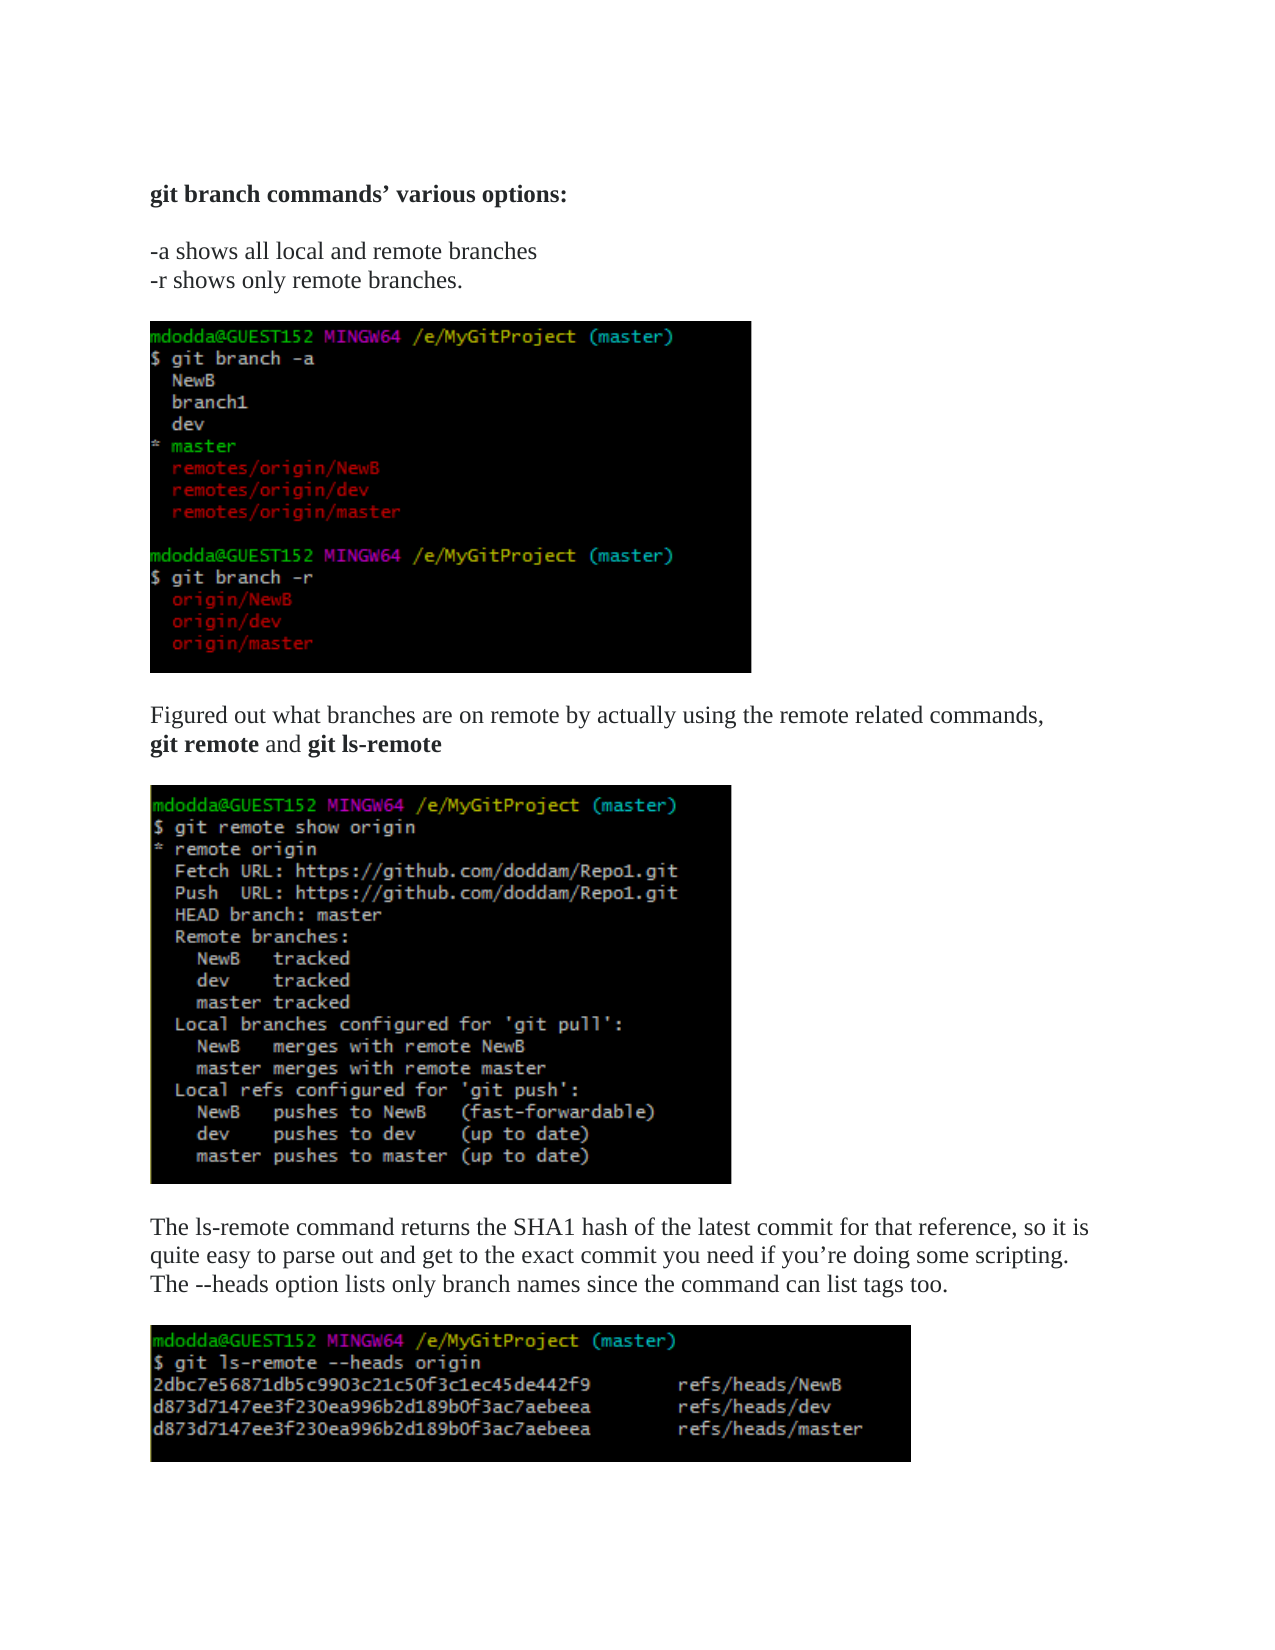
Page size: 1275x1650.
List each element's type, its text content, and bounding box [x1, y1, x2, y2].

picture [150, 1325, 911, 1462]
text git remote and git ls-remote [150, 729, 1125, 758]
picture [150, 321, 752, 673]
picture [150, 785, 732, 1184]
text git branch commands’ various options: [150, 179, 1125, 207]
text The ls-remote command returns the SHA1 hash of the latest commit for that reference, so it is quite easy to parse out and get to the exact commit you need if you’re doing some scripting. The --heads option lists only branch names since the command can list tags too. [150, 1212, 1125, 1298]
text -r shows only remote branches. [150, 265, 1125, 294]
text Figured out what branches are on remote by actually using the remote related commands, [150, 701, 1125, 729]
text -a shows all local and remote branches [150, 236, 1125, 265]
